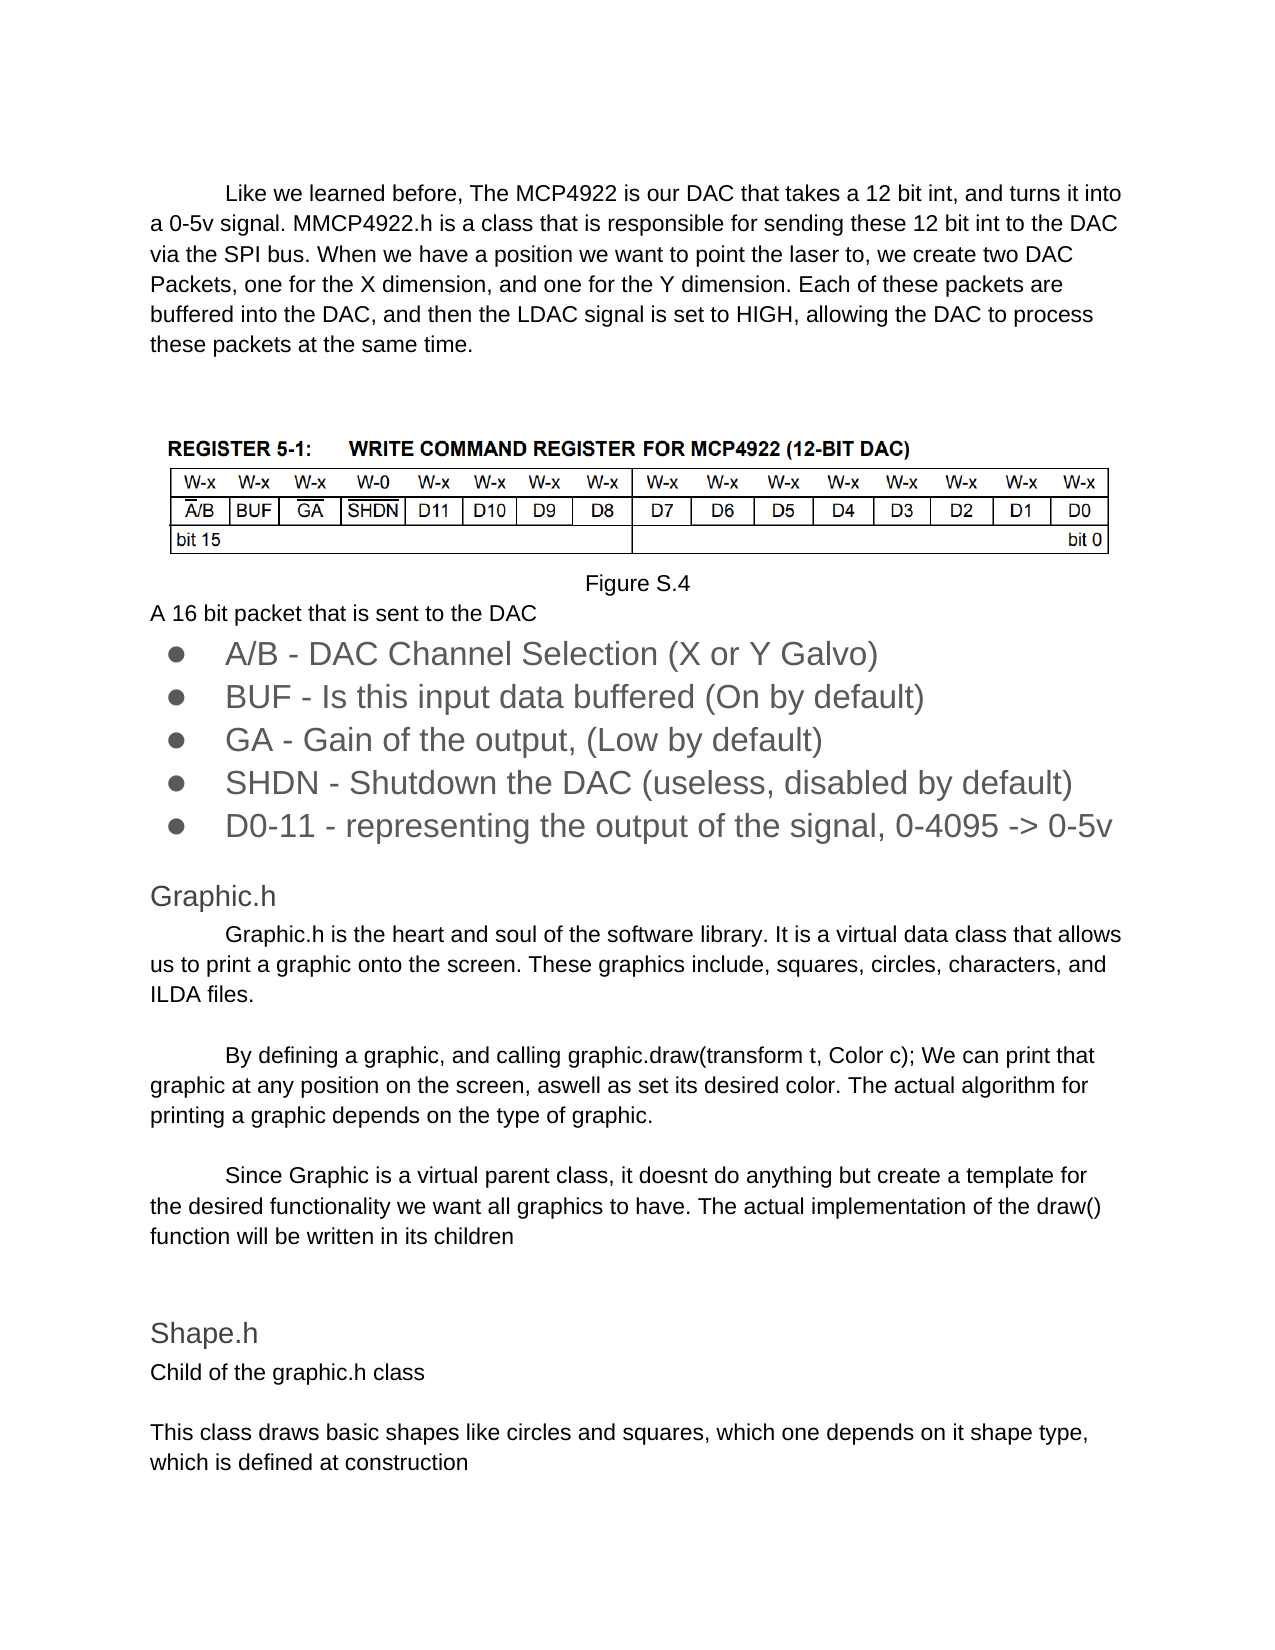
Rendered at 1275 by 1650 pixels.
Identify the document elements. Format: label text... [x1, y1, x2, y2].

subtitle Graphic.h [150, 879, 1125, 912]
list D0-11 - representing the output of the signal, 0-4095 -> 0-5v [187, 802, 1125, 846]
text Figure S.4 [150, 569, 1125, 596]
text Since Graphic is a virtual parent class, it doesnt do anything but create a template for the desired functionality we want all graphics to have. The actual implementation of the draw() function will be written in its children [150, 1162, 1125, 1249]
list SHDN - Shutdown the DAC (useless, disabled by default) [187, 759, 1125, 802]
list BUF - Is this input data buffered (On by default) [187, 673, 1125, 716]
text Graphic.h is the heart and soul of the software library. It is a virtual data class that allows us to print a graphic onto the screen. These graphics include, squares, circles, characters, and ILDA files. [150, 921, 1125, 1007]
list GA - Gain of the output, (Low by default) [187, 716, 1125, 759]
subtitle Shape.h [150, 1317, 1125, 1350]
text A 16 bit packet that is sent to the DAC [150, 600, 1125, 626]
list A/B - DAC Channel Selection (X or Y Galvo) [187, 630, 1125, 673]
text This class draws basic shapes like circles and squares, which one depends on it shape type, which is defined at construction [150, 1419, 1125, 1475]
picture [150, 421, 1125, 566]
text By defining a graphic, and calling graphic.draw(transform t, Color c); We can print that graphic at any position on the screen, aswell as set its desired color. The actual algorithm for printing a graphic depends on the type of graphic. [150, 1042, 1125, 1128]
text Child of the graphic.h class [150, 1358, 1125, 1385]
text Like we learned before, The MCP4922 is our DAC that takes a 12 bit int, and turns it into a 0-5v signal. MMCP4922.h is a class that is responsible for sending these 12 bit int to the DAC via the SPI bus. When we have a position we want to point the laser to, we create two DAC Packets, one for the X dimension, and one for the Y dimension. Each of these packets are buffered into the DAC, and then the LDAC signal is set to HIGH, allowing the DAC to process these packets at the same time. [150, 180, 1125, 358]
